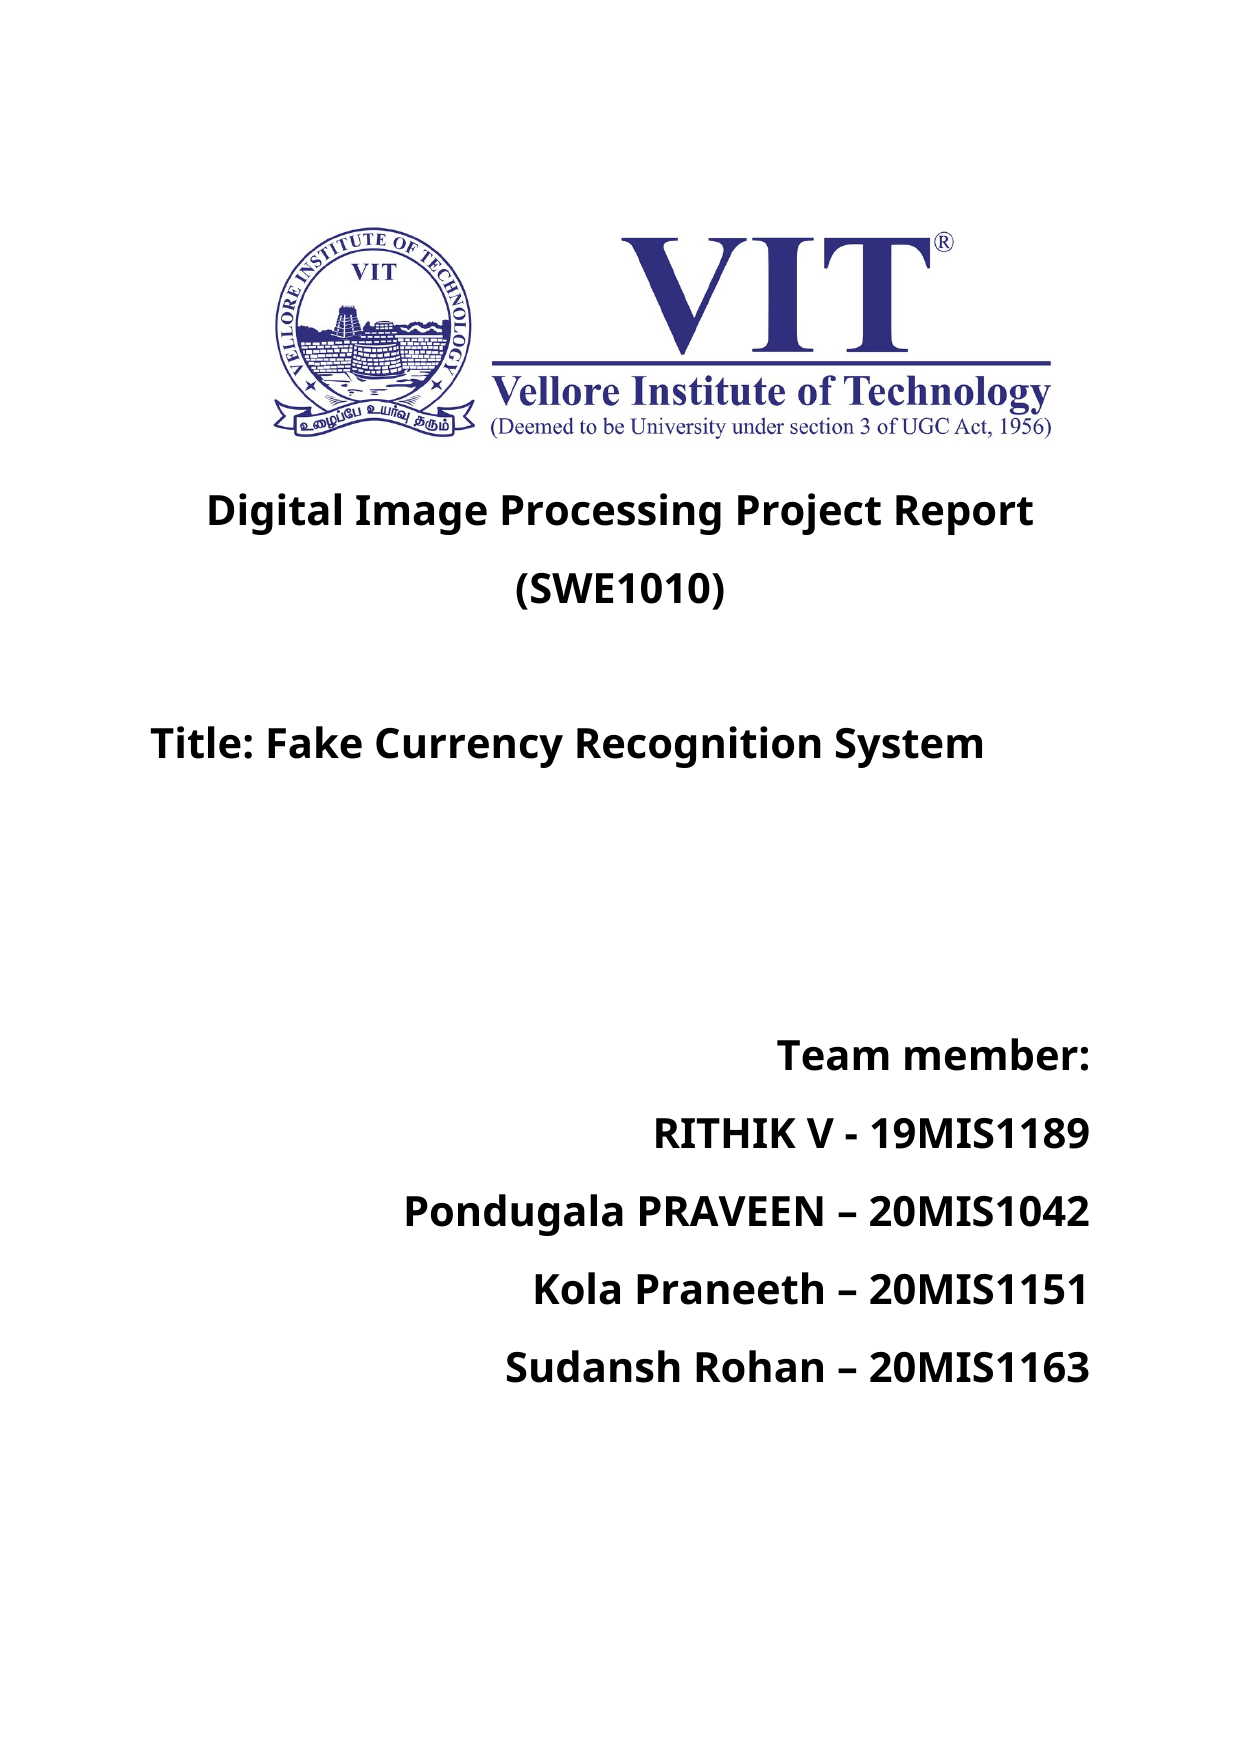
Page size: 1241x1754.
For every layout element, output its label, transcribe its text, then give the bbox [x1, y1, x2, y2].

text RITHIK V - 19MIS1189 [150, 1104, 1090, 1161]
text Pondugala PRAVEEN – 20MIS1042 [150, 1182, 1090, 1239]
text Kola Praneeth – 20MIS1151 [150, 1260, 1090, 1317]
picture [257, 212, 1064, 453]
text Title: Fake Currency Recognition System [150, 714, 1090, 771]
text Team member: [150, 1026, 1090, 1083]
text (SWE1010) [150, 558, 1090, 615]
text Sudansh Rohan – 20MIS1163 [150, 1338, 1090, 1394]
text Digital Image Processing Project Report [150, 481, 1090, 537]
